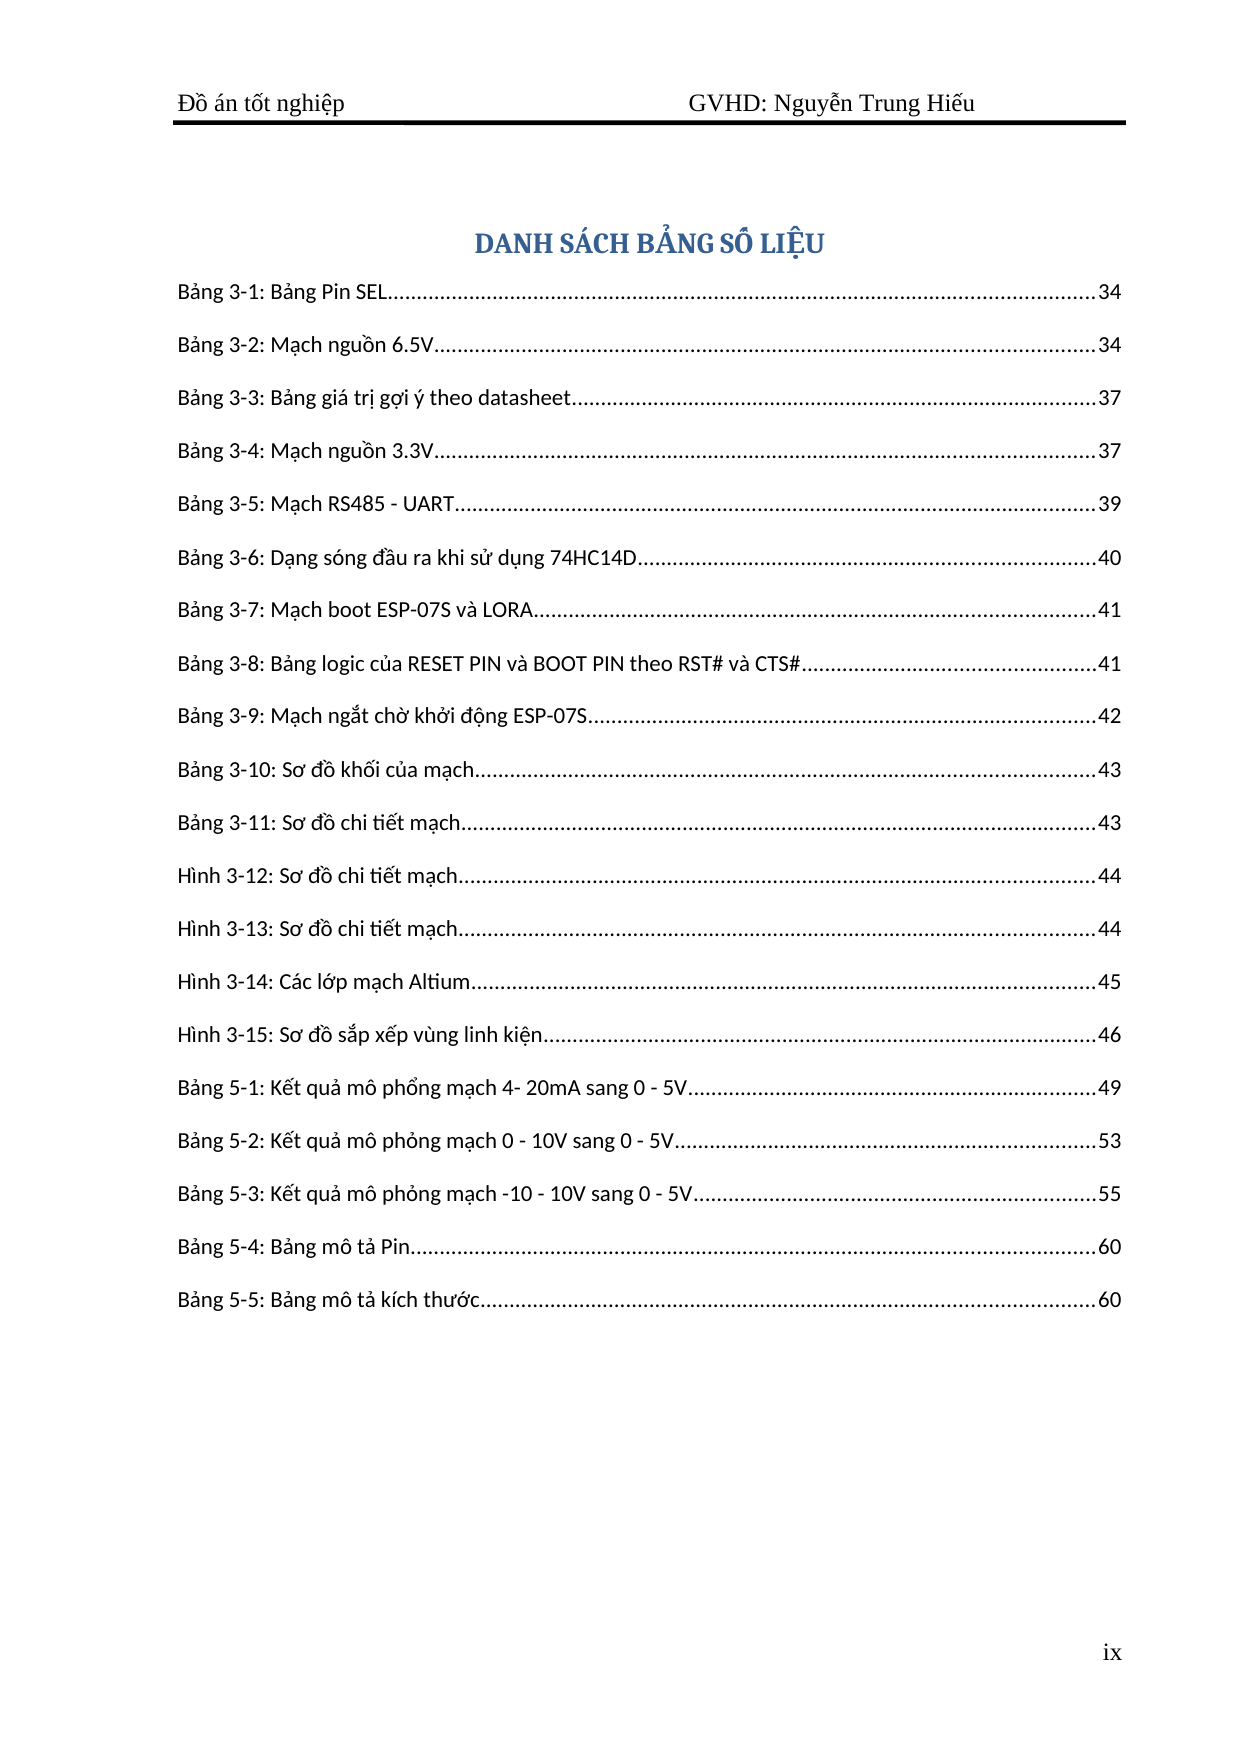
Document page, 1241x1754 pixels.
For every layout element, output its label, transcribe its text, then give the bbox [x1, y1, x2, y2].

text Hình 3-13: Sơ đồ chi tiết mạch 44 [177, 914, 1122, 942]
text Bảng 3-1: Bảng Pin SEL 34 [177, 277, 1122, 306]
text Bảng 3-2: Mạch nguồn 6.5V 34 [177, 331, 1122, 358]
text Bảng 3-10: Sơ đồ khối của mạch 43 [177, 755, 1122, 783]
text Bảng 3-7: Mạch boot ESP-07S và LORA 41 [177, 596, 1122, 624]
text Bảng 3-6: Dạng sóng đầu ra khi sử dụng 74HC14D 40 [177, 543, 1122, 571]
text Bảng 5-4: Bảng mô tả Pin 60 [177, 1232, 1122, 1260]
text Bảng 5-5: Bảng mô tả kích thước 60 [177, 1285, 1122, 1313]
text Hình 3-14: Các lớp mạch Altium 45 [177, 967, 1122, 995]
subtitle DANH SÁCH BẢNG SỐ LIỆU [177, 227, 1122, 261]
text Bảng 5-3: Kết quả mô phỏng mạch -10 - 10V sang 0 - 5V 55 [177, 1179, 1122, 1207]
text Bảng 5-2: Kết quả mô phỏng mạch 0 - 10V sang 0 - 5V 53 [177, 1126, 1122, 1154]
text Bảng 3-9: Mạch ngắt chờ khởi động ESP-07S 42 [177, 702, 1122, 730]
text Bảng 3-3: Bảng giá trị gợi ý theo datasheet 37 [177, 383, 1122, 412]
text Bảng 3-5: Mạch RS485 - UART 39 [177, 489, 1122, 518]
text Bảng 5-1: Kết quả mô phổng mạch 4- 20mA sang 0 - 5V 49 [177, 1073, 1122, 1101]
text Hình 3-15: Sơ đồ sắp xếp vùng linh kiện 46 [177, 1020, 1122, 1048]
text Bảng 3-11: Sơ đồ chi tiết mạch 43 [177, 808, 1122, 836]
text Bảng 3-4: Mạch nguồn 3.3V 37 [177, 437, 1122, 464]
text Hình 3-12: Sơ đồ chi tiết mạch 44 [177, 861, 1122, 889]
text Bảng 3-8: Bảng logic của RESET PIN và BOOT PIN theo RST# và CTS# 41 [177, 649, 1122, 677]
